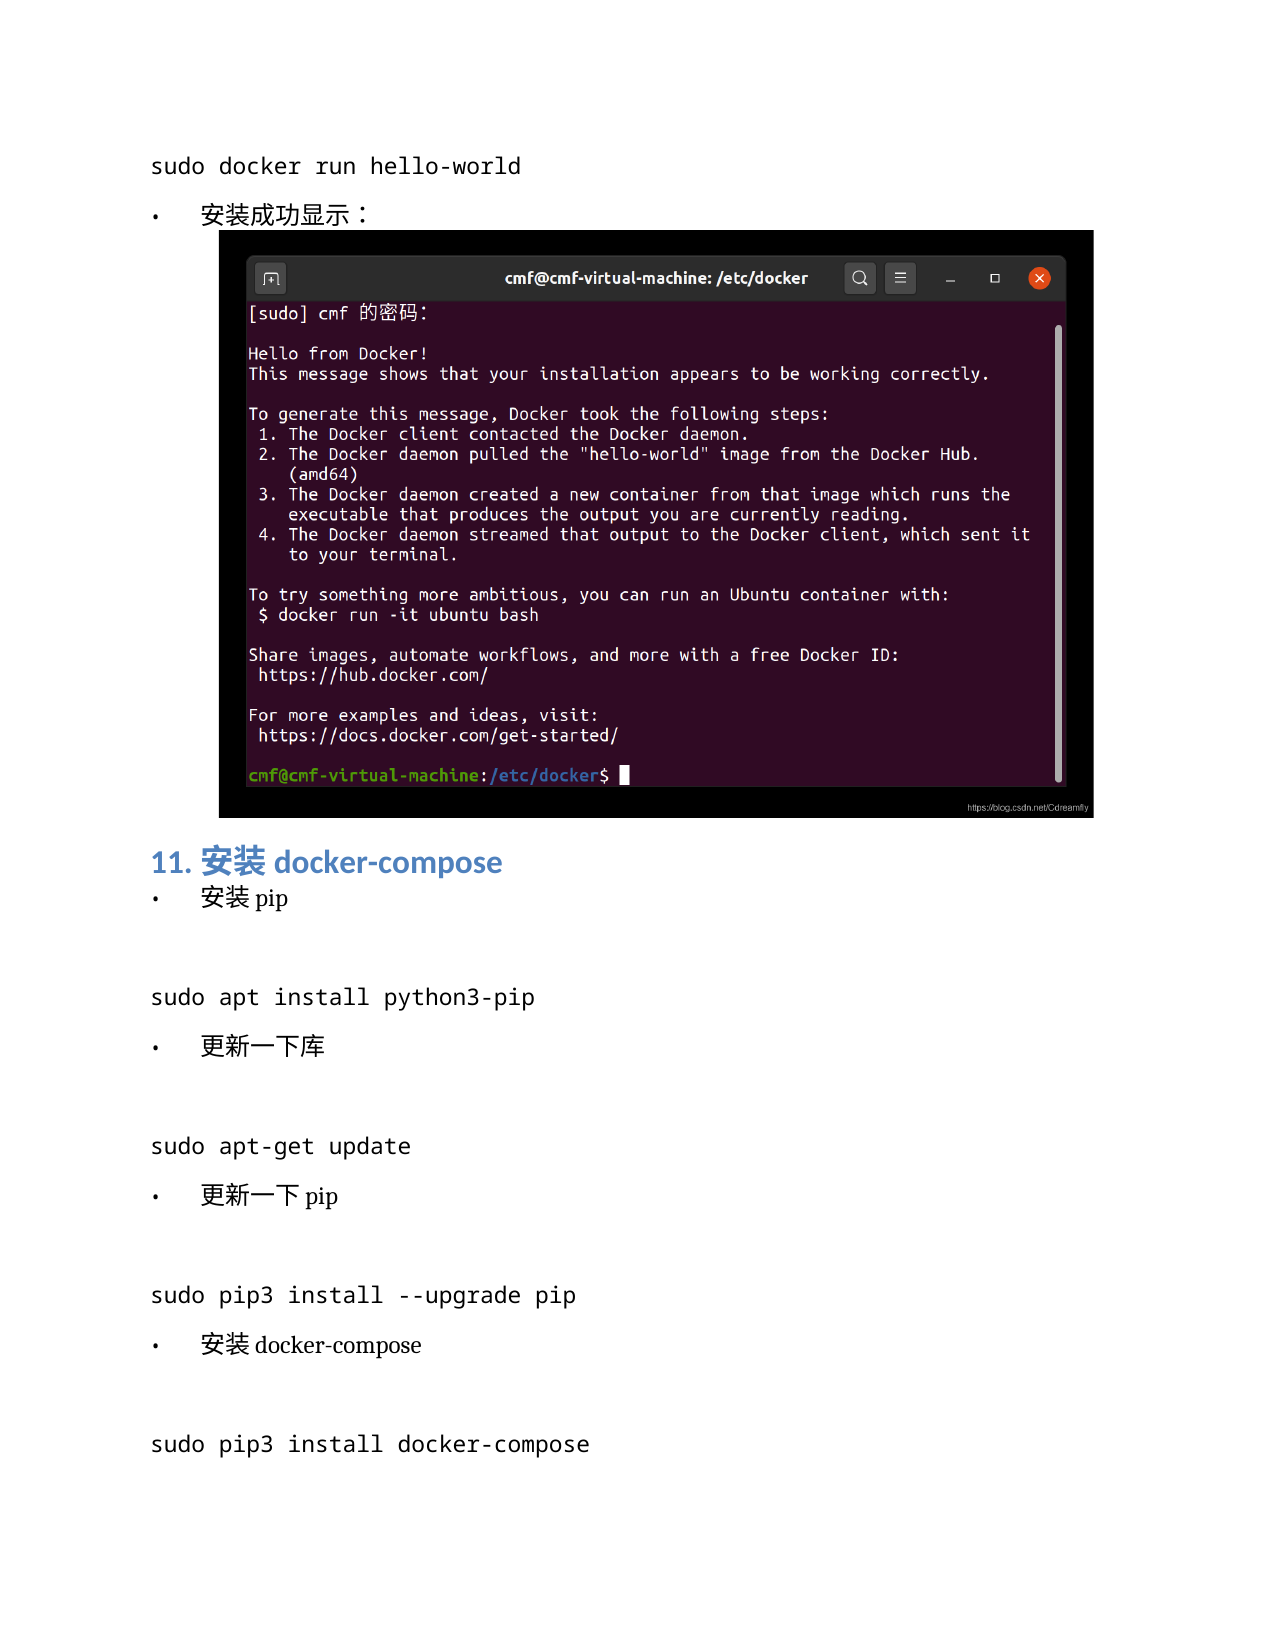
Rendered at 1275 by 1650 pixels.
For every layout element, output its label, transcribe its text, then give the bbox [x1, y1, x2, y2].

text sudo docker run hello-world [150, 150, 1125, 181]
list 安装docker-compose [150, 1331, 1125, 1360]
picture [218, 230, 1094, 818]
text sudo pip3 install docker-compose [150, 1428, 1125, 1459]
text sudo apt-get update [150, 1130, 1125, 1161]
list 更新一下pip [150, 1182, 1125, 1211]
subtitle 11. 安装docker-compose [150, 838, 1125, 884]
text sudo pip3 install --upgrade pip [150, 1279, 1125, 1310]
list 安装pip [150, 884, 1125, 912]
text sudo apt install python3-pip [150, 981, 1125, 1012]
list 更新一下库 [150, 1033, 1125, 1062]
